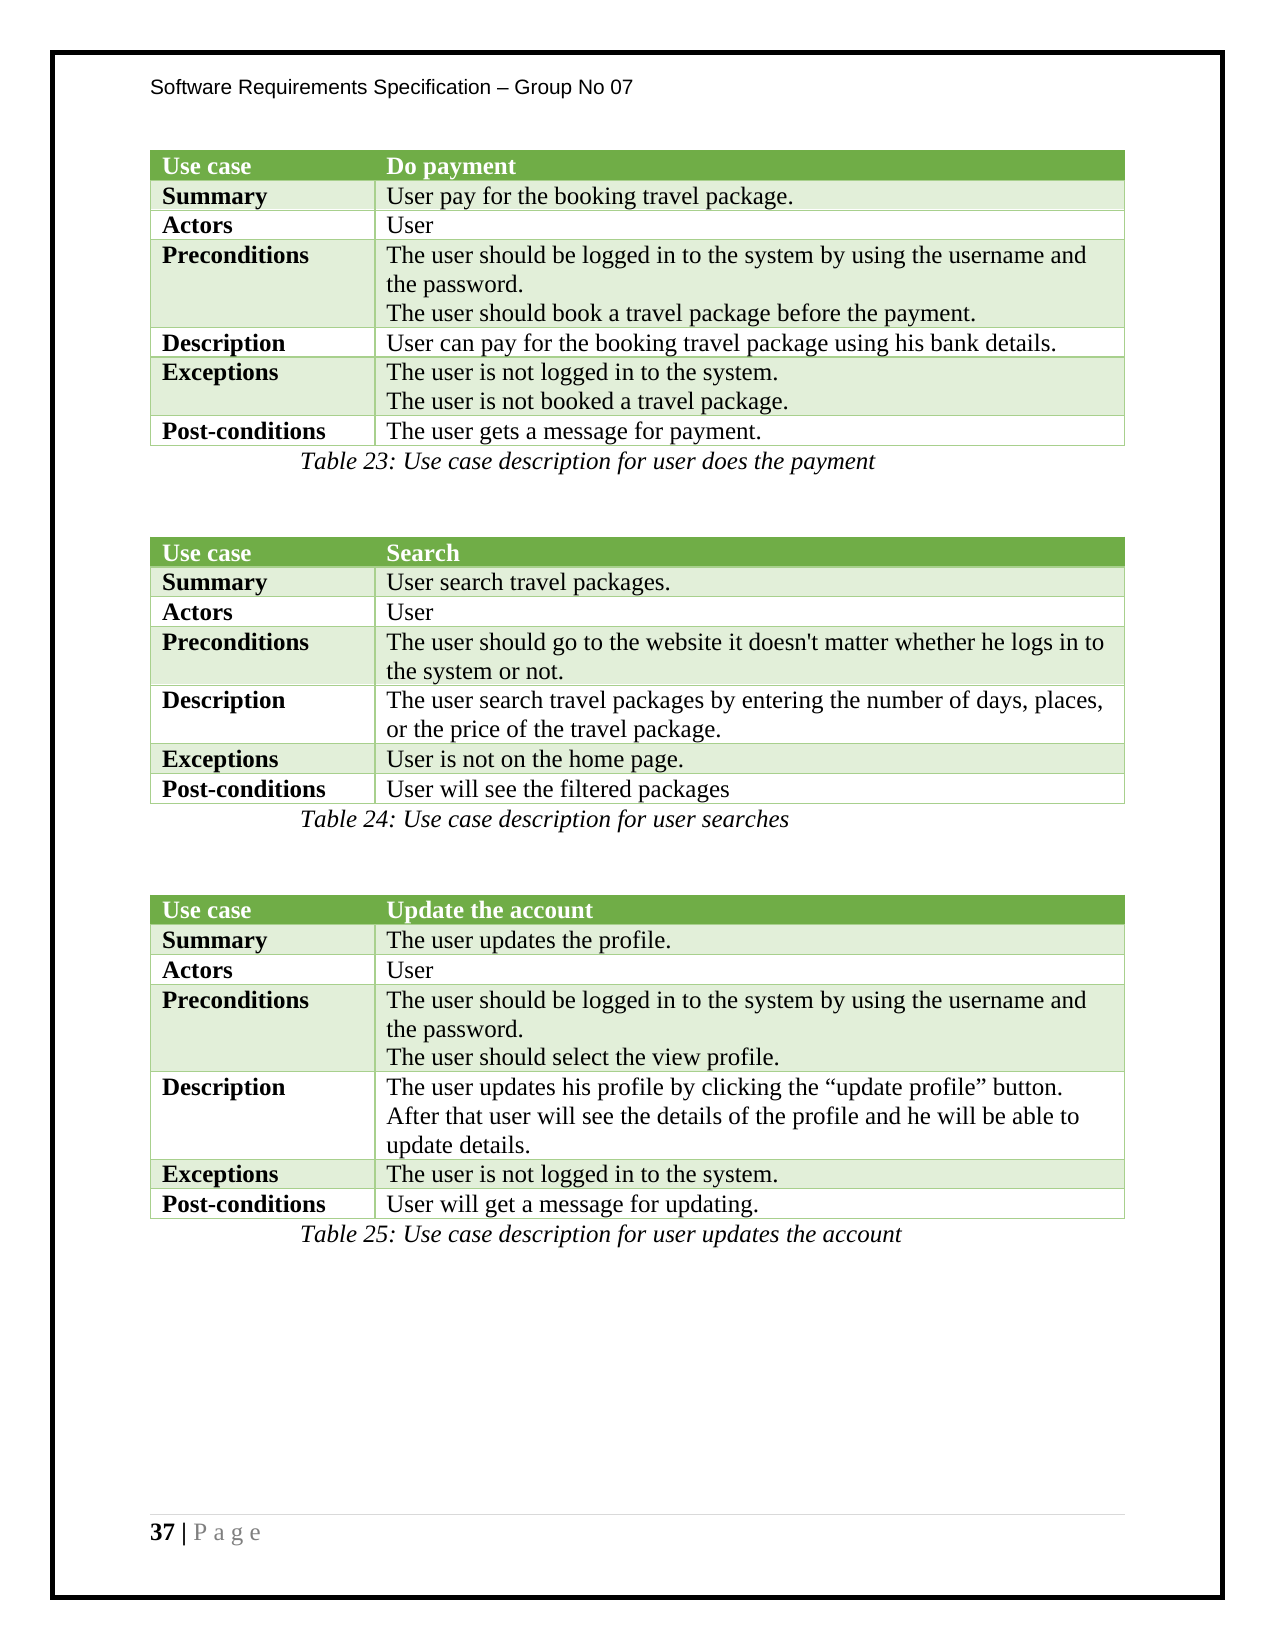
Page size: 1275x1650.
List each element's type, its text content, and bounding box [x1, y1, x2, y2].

table_cell The user is not logged in to the system. The user is not booked a travel package. [376, 358, 1124, 415]
table_cell Preconditions [151, 240, 374, 327]
table_cell The user search travel packages by entering the number of days, places, or the price of the travel package. [376, 686, 1124, 743]
table_cell Post-conditions [151, 1189, 374, 1218]
table_header Search [376, 538, 1124, 566]
table_cell The user gets a message for payment. [376, 416, 1124, 445]
table_cell User [376, 211, 1124, 239]
table_cell Preconditions [151, 627, 374, 684]
text Table 24: Use case description for user searches [300, 804, 1125, 832]
table_cell Description [151, 328, 374, 356]
table_header Use case [151, 151, 374, 180]
table_cell Summary [151, 568, 374, 596]
table_cell The user updates the profile. [376, 925, 1124, 954]
table_header Use case [151, 538, 374, 566]
table_cell Description [151, 686, 374, 743]
table_cell User is not on the home page. [376, 744, 1124, 773]
table_cell Description [151, 1072, 374, 1158]
table_cell User pay for the booking travel package. [376, 181, 1124, 209]
table_cell User can pay for the booking travel package using his bank details. [376, 328, 1124, 356]
text Table 23: Use case description for user does the payment [300, 446, 1125, 474]
table_header Do payment [376, 151, 1124, 180]
table_cell Summary [151, 181, 374, 209]
table_cell Summary [151, 925, 374, 954]
table_cell Preconditions [151, 985, 374, 1071]
table_cell User search travel packages. [376, 568, 1124, 596]
table_cell User [376, 955, 1124, 984]
table_header Use case [151, 896, 374, 924]
table_cell Exceptions [151, 744, 374, 773]
table_cell User will get a message for updating. [376, 1189, 1124, 1218]
table_cell Actors [151, 955, 374, 984]
table_cell Post-conditions [151, 774, 374, 803]
table_cell Post-conditions [151, 416, 374, 445]
table_cell User [376, 597, 1124, 626]
table_cell Exceptions [151, 358, 374, 415]
table_cell The user should go to the website it doesn't matter whether he logs in to the system or not. [376, 627, 1124, 684]
table_cell Actors [151, 597, 374, 626]
table_cell The user should be logged in to the system by using the username and the password. The user should book a travel package before the payment. [376, 240, 1124, 327]
table_cell Actors [151, 211, 374, 239]
text Table 25: Use case description for user updates the account [300, 1219, 1125, 1248]
table_cell Exceptions [151, 1160, 374, 1188]
table_cell User will see the filtered packages [376, 774, 1124, 803]
table_header Update the account [376, 896, 1124, 924]
table_cell The user updates his profile by clicking the “update profile” button. After that user will see the details of the profile and he will be able to update details. [376, 1072, 1124, 1158]
table_cell The user is not logged in to the system. [376, 1160, 1124, 1188]
table_cell The user should be logged in to the system by using the username and the password. The user should select the view profile. [376, 985, 1124, 1071]
